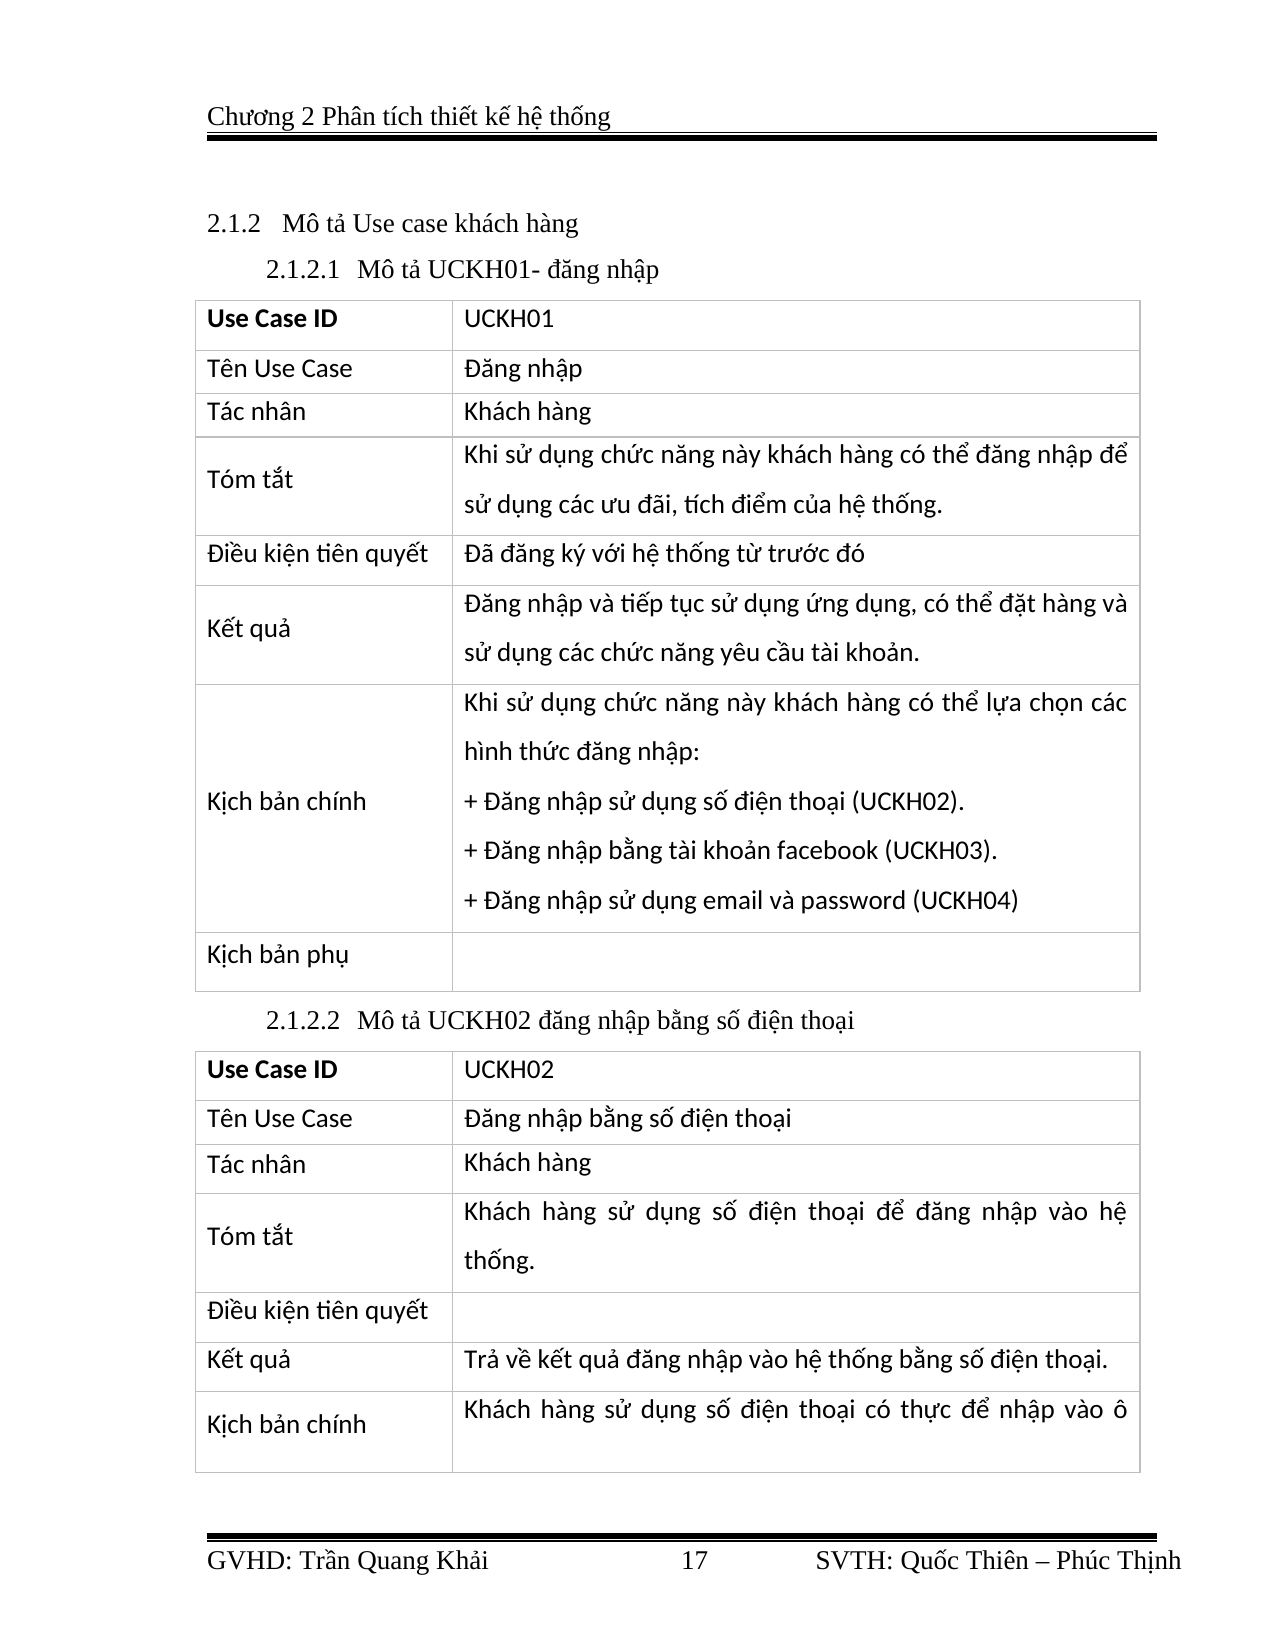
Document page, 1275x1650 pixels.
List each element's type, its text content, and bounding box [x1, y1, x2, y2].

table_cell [453, 1392, 1139, 1472]
table_cell Kịch bản chính [196, 1392, 452, 1472]
table_cell Tác nhân [196, 1145, 452, 1193]
table_cell Đăng nhập và tiếp tục sử dụng ứng dụng, có thể đặt hàng và sử dụng các chức năng yêu cầu tài khoản. [453, 586, 1139, 684]
table_cell Điều kiện tiên quyết [196, 1293, 452, 1342]
table_cell [453, 933, 1139, 991]
table_cell Khi sử dụng chức năng này khách hàng có thể đăng nhập để sử dụng các ưu đãi, tích điểm của hệ thống. [453, 438, 1139, 535]
table_cell Tên Use Case [196, 1101, 452, 1144]
table_cell Khách hàng [453, 394, 1139, 436]
table_cell Kịch bản phụ [196, 933, 452, 991]
table_cell Điều kiện tiên quyết [196, 536, 452, 585]
table_cell Tóm tắt [196, 438, 452, 535]
table_cell Đăng nhập bằng số điện thoại [453, 1101, 1139, 1144]
table_header Use Case ID [196, 1052, 452, 1100]
table_cell Khi sử dụng chức năng này khách hàng có thể lựa chọn các hình thức đăng nhập: + Đăng nhập sử dụng số điện thoại (UCKH02). + Đăng nhập bằng tài khoản facebook (UCKH03). + Đăng nhập sử dụng email và password (UCKH04) [453, 685, 1139, 932]
list Mô tả UCKH01- đăng nhập [266, 253, 1157, 284]
list Mô tả UCKH02 đăng nhập bằng số điện thoại [266, 1004, 1157, 1035]
table_cell Kết quả [196, 1343, 452, 1391]
table_cell Tác nhân [196, 394, 452, 436]
table_cell Tóm tắt [196, 1194, 452, 1292]
table_cell Đã đăng ký với hệ thống từ trước đó [453, 536, 1139, 585]
table_cell Khách hàng [453, 1145, 1139, 1193]
table_cell Khách hàng sử dụng số điện thoại để đăng nhập vào hệ thống. [453, 1194, 1139, 1292]
table_cell [453, 1293, 1139, 1342]
table_cell Kết quả [196, 586, 452, 684]
table_cell Trả về kết quả đăng nhập vào hệ thống bằng số điện thoại. [453, 1343, 1139, 1391]
table_cell Kịch bản chính [196, 685, 452, 932]
table_cell Tên Use Case [196, 351, 452, 393]
list Mô tả Use case khách hàng [207, 207, 1157, 238]
table_cell Đăng nhập [453, 351, 1139, 393]
table_header Use Case ID [196, 301, 452, 350]
table_header UCKH02 [453, 1052, 1139, 1100]
table_header UCKH01 [453, 301, 1139, 350]
